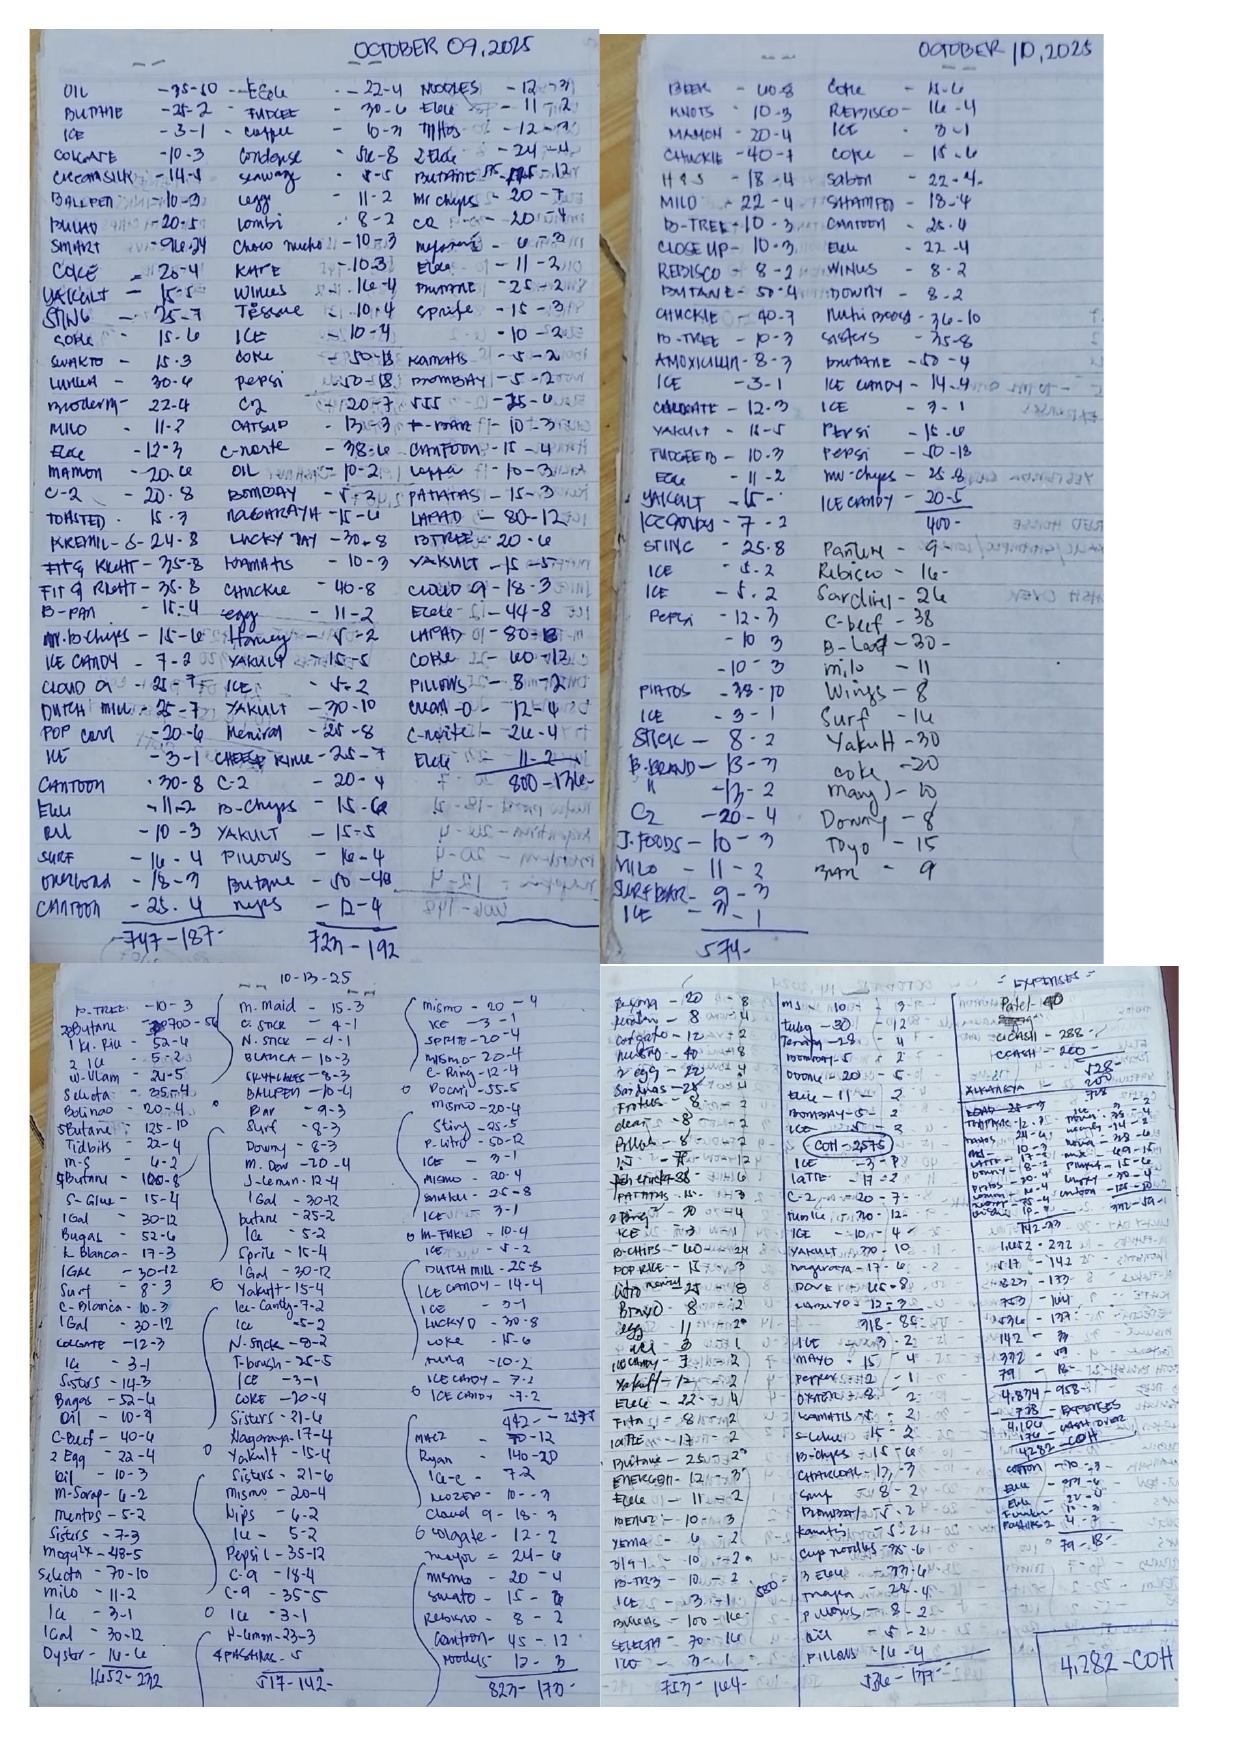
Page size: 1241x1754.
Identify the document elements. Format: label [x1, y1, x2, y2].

picture [29, 29, 1179, 1707]
